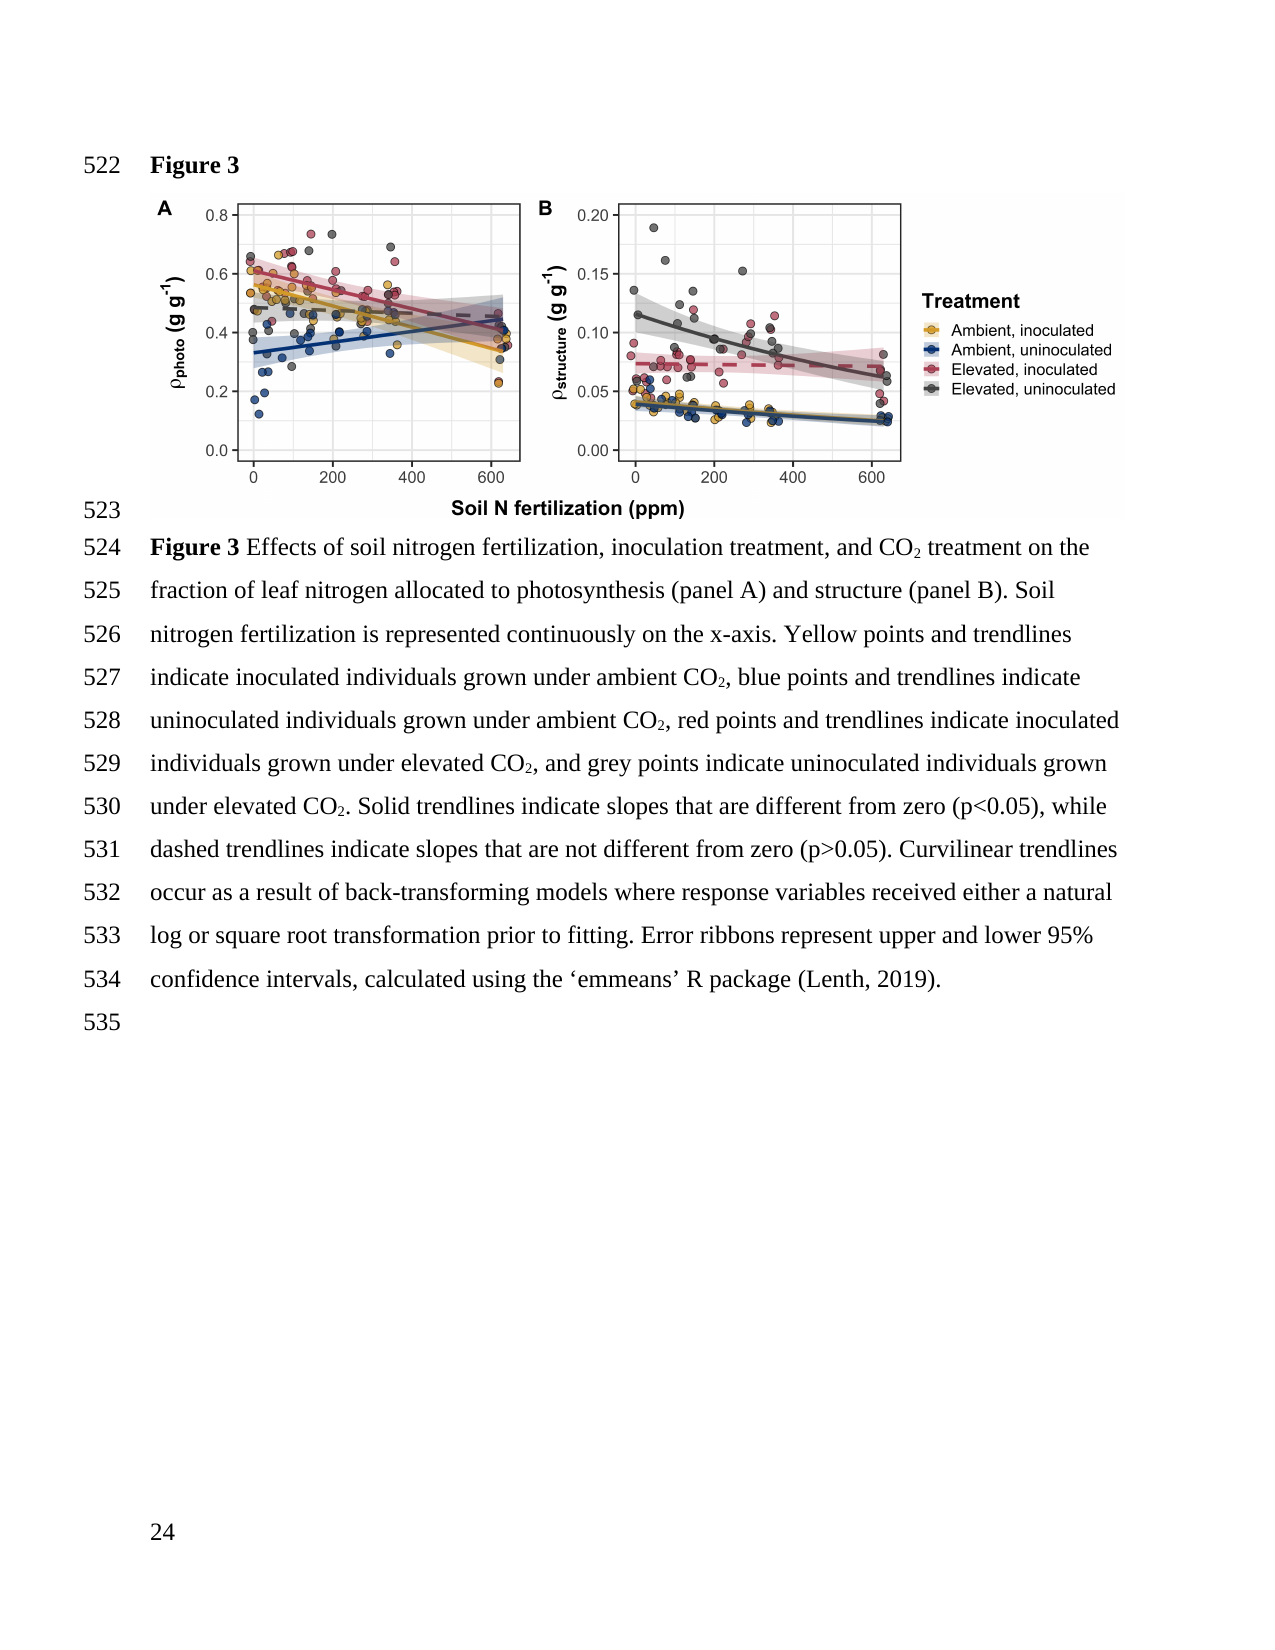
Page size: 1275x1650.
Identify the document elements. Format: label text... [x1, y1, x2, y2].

text Figure 3 [150, 150, 1125, 179]
picture [150, 193, 1125, 519]
text Figure 3 Effects of soil nitrogen fertilization, inoculation treatment, and CO2 treatment on the fraction of leaf nitrogen allocated to photosynthesis (panel A) and structure (panel B). Soil nitrogen fertilization is represented continuously on the x-axis. Yellow points and trendlines indicate inoculated individuals grown under ambient CO2, blue points and trendlines indicate uninoculated individuals grown under ambient CO2, red points and trendlines indicate inoculated individuals grown under elevated CO2, and grey points indicate uninoculated individuals grown under elevated CO2. Solid trendlines indicate slopes that are different from zero (p<0.05), while dashed trendlines indicate slopes that are not different from zero (p>0.05). Curvilinear trendlines occur as a result of back-transforming models where response variables received either a natural log or square root transformation prior to fitting. Error ribbons represent upper and lower 95% confidence intervals, calculated using the ‘emmeans’ R package (Lenth, 2019). [150, 532, 1125, 992]
